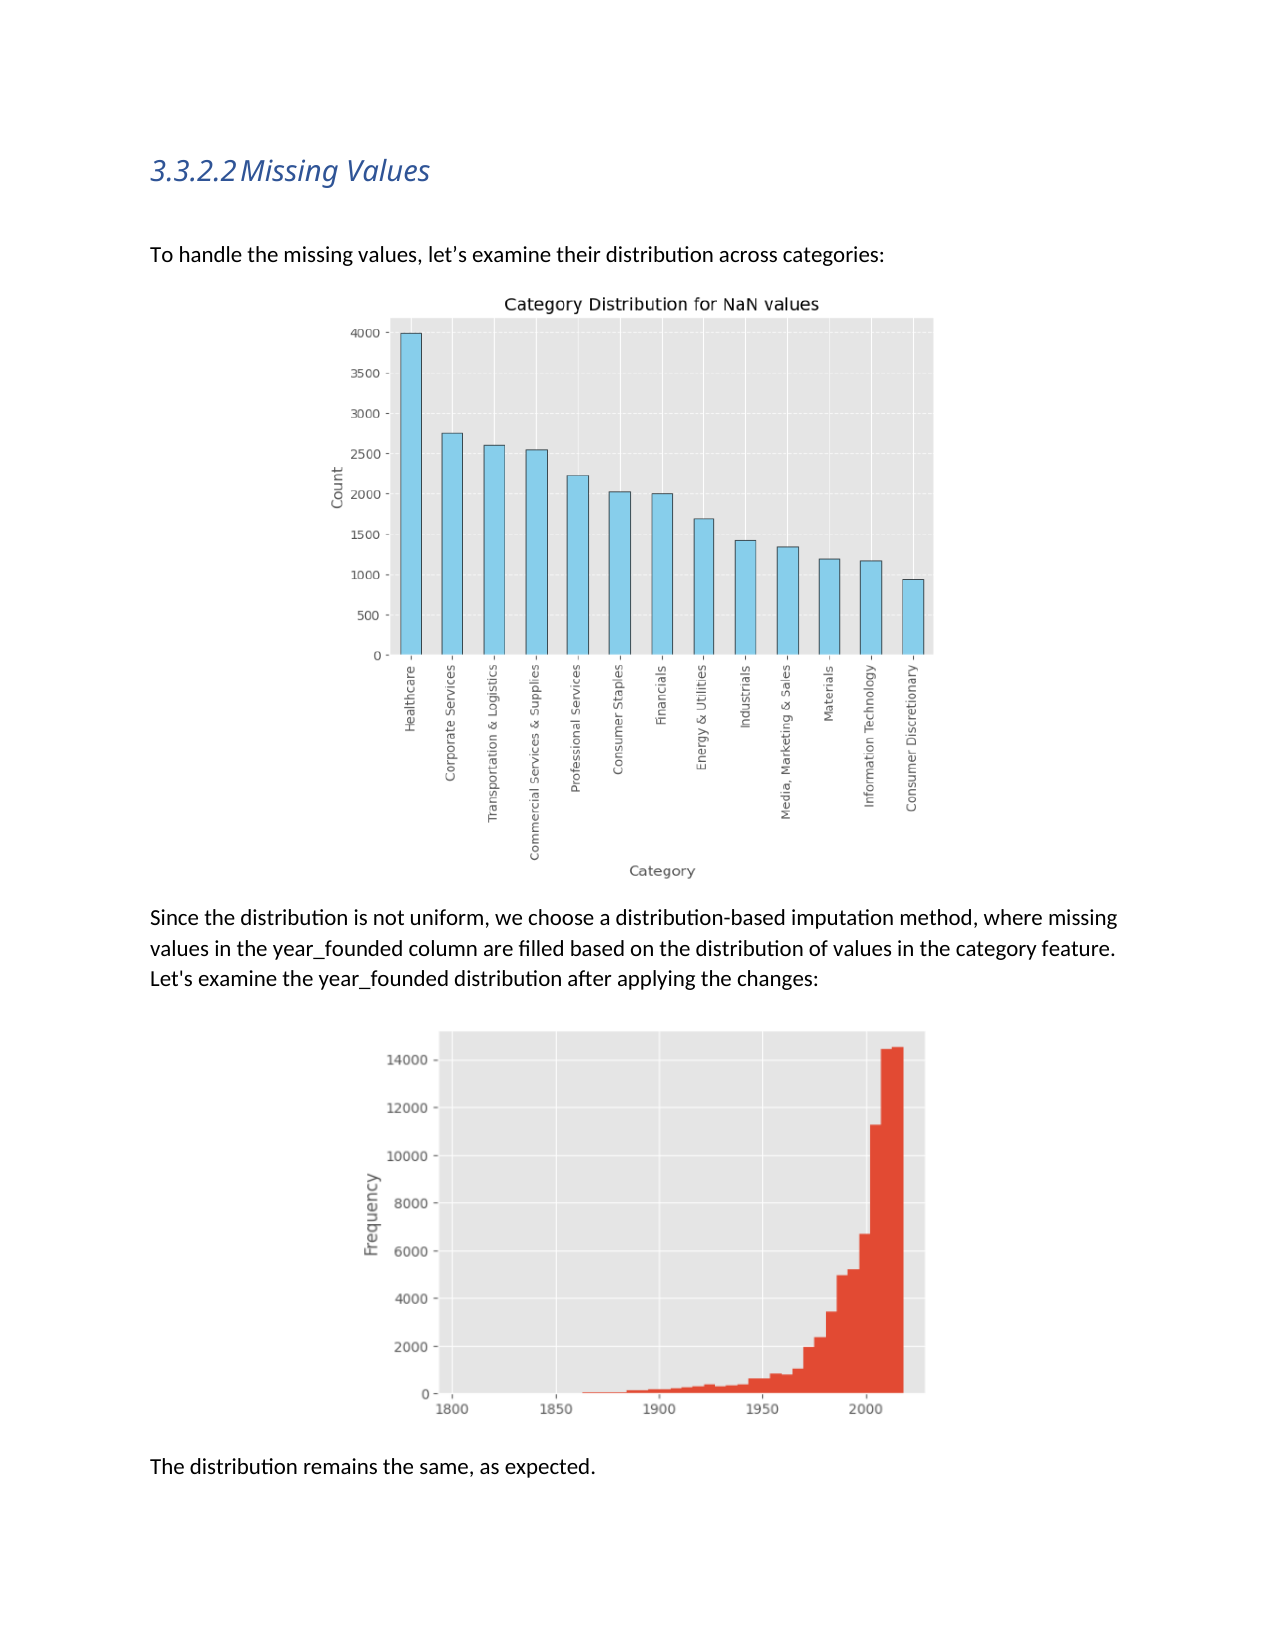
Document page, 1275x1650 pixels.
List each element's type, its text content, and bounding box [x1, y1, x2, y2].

picture [313, 286, 962, 885]
text The distribution remains the same, as expected. [150, 1452, 1125, 1480]
text Since the distribution is not uniform, we choose a distribution-based imputation method, where missing values in the year_founded column are filled based on the distribution of values in the category feature. Let's examine the year_founded distribution after applying the changes: [150, 903, 1125, 992]
picture [339, 1010, 936, 1434]
subtitle Missing Values [150, 150, 1125, 190]
text To handle the missing values, let’s examine their distribution across categories: [150, 240, 1125, 268]
